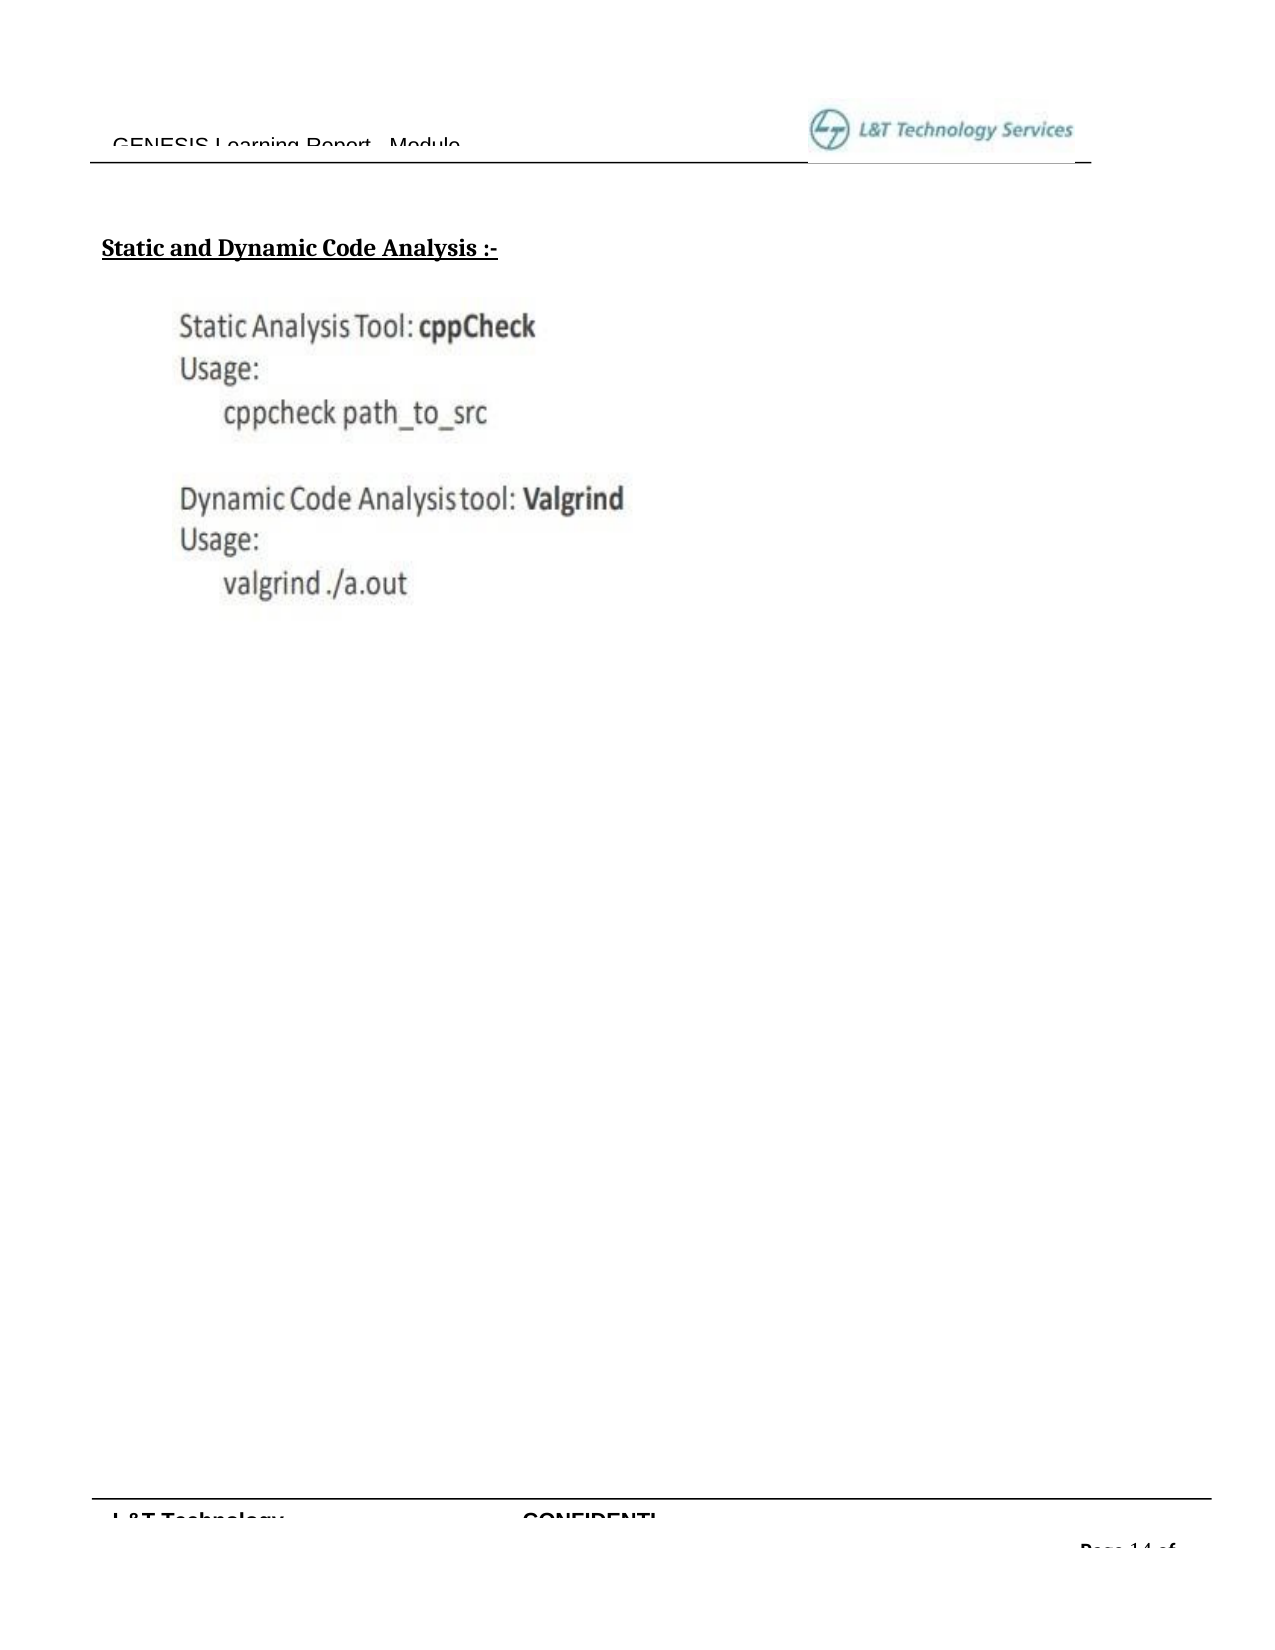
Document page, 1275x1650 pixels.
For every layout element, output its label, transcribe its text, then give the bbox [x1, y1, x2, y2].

picture [171, 297, 633, 622]
picture [808, 98, 1075, 163]
text Static and Dynamic Code Analysis :- [102, 234, 1219, 263]
